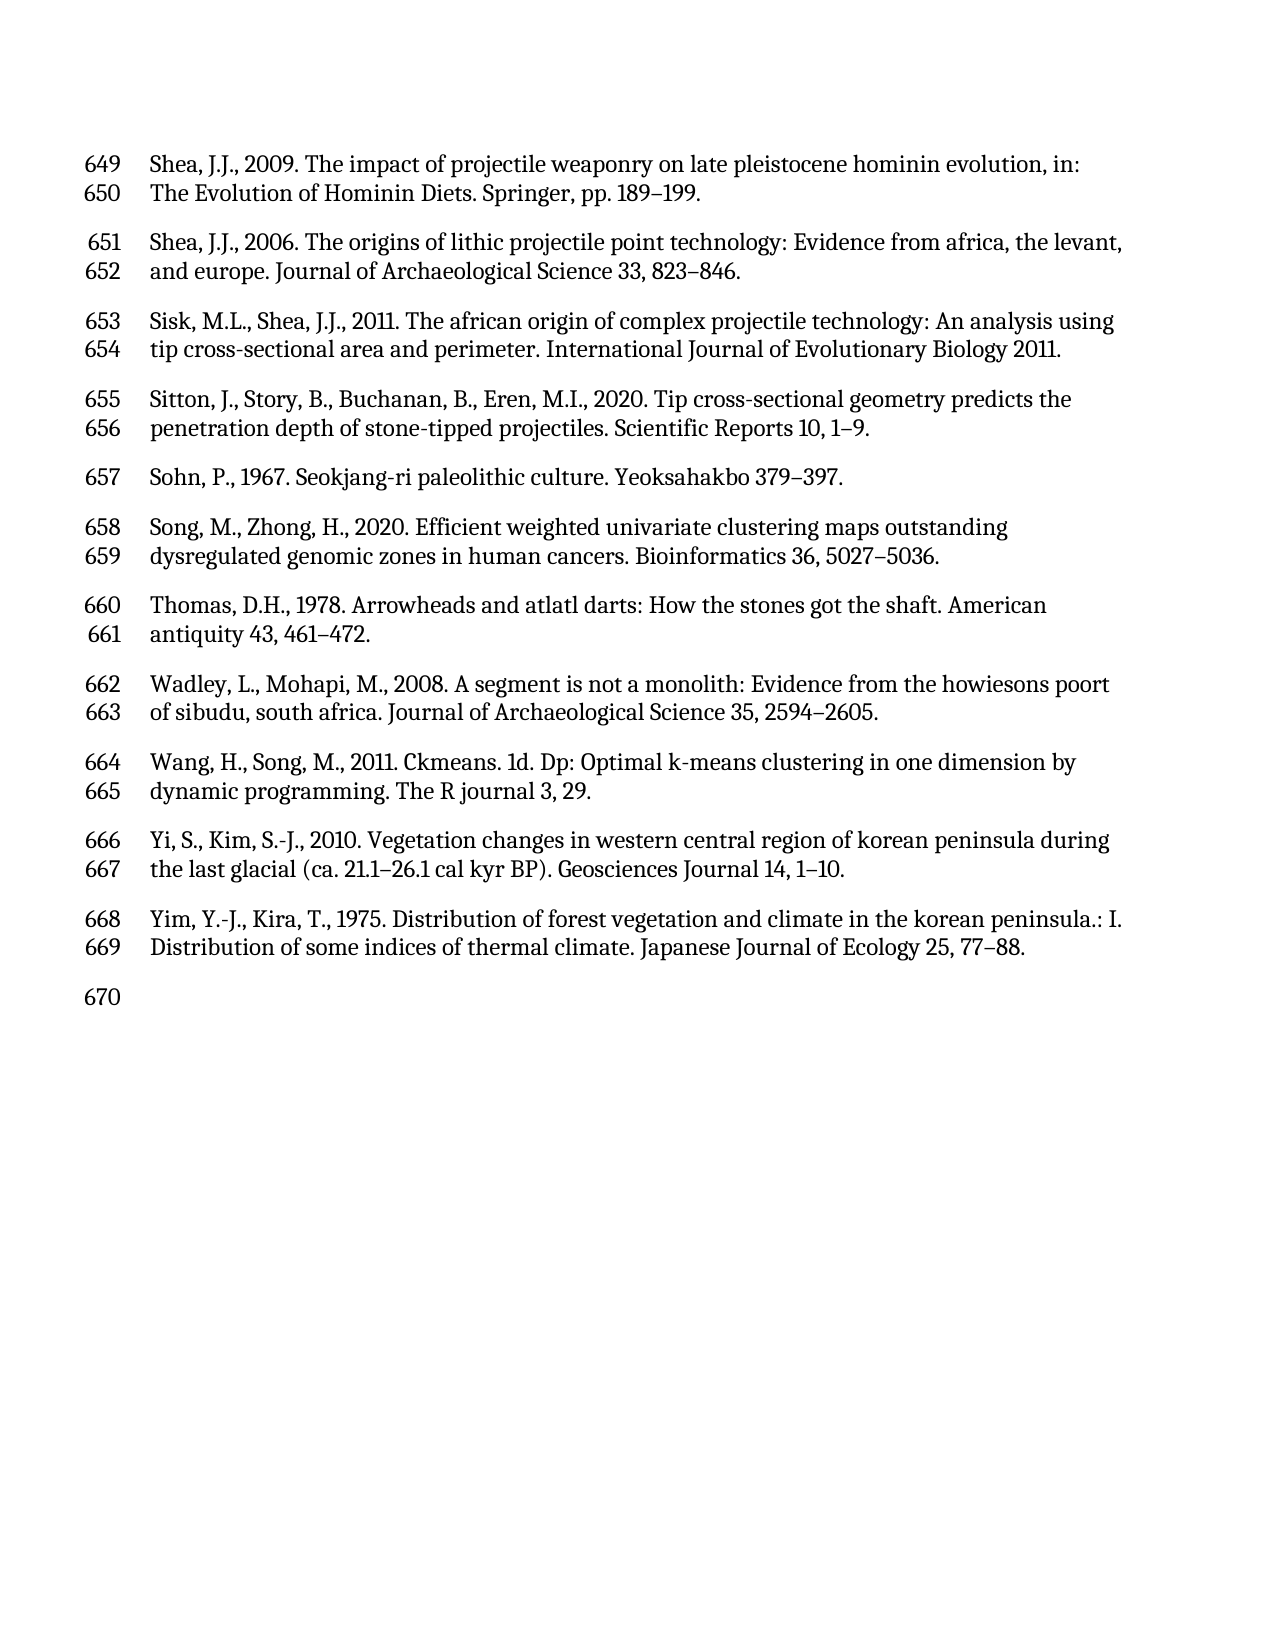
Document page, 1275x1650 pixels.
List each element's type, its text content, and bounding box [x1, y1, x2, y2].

text Sisk, M.L., Shea, J.J., 2011. The african origin of complex projectile technology: An analysis using tip cross-sectional area and perimeter. International Journal of Evolutionary Biology 2011. [150, 307, 1125, 364]
text Sohn, P., 1967. Seokjang-ri paleolithic culture. Yeoksahakbo 379–397. [150, 463, 1125, 492]
text Thomas, D.H., 1978. Arrowheads and atlatl darts: How the stones got the shaft. American antiquity 43, 461–472. [150, 591, 1125, 649]
text Yim, Y.-J., Kira, T., 1975. Distribution of forest vegetation and climate in the korean peninsula.: I. Distribution of some indices of thermal climate. Japanese Journal of Ecology 25, 77–88. [150, 904, 1125, 962]
text Wang, H., Song, M., 2011. Ckmeans. 1d. Dp: Optimal k-means clustering in one dimension by dynamic programming. The R journal 3, 29. [150, 748, 1125, 805]
text Wadley, L., Mohapi, M., 2008. A segment is not a monolith: Evidence from the howiesons poort of sibudu, south africa. Journal of Archaeological Science 35, 2594–2605. [150, 669, 1125, 727]
text Shea, J.J., 2006. The origins of lithic projectile point technology: Evidence from africa, the levant, and europe. Journal of Archaeological Science 33, 823–846. [150, 228, 1125, 286]
text Yi, S., Kim, S.-J., 2010. Vegetation changes in western central region of korean peninsula during the last glacial (ca. 21.1–26.1 cal kyr BP). Geosciences Journal 14, 1–10. [150, 826, 1125, 884]
text Shea, J.J., 2009. The impact of projectile weaponry on late pleistocene hominin evolution, in: The Evolution of Hominin Diets. Springer, pp. 189–199. [150, 150, 1125, 207]
text Song, M., Zhong, H., 2020. Efficient weighted univariate clustering maps outstanding dysregulated genomic zones in human cancers. Bioinformatics 36, 5027–5036. [150, 513, 1125, 570]
text Sitton, J., Story, B., Buchanan, B., Eren, M.I., 2020. Tip cross-sectional geometry predicts the penetration depth of stone-tipped projectiles. Scientific Reports 10, 1–9. [150, 385, 1125, 442]
